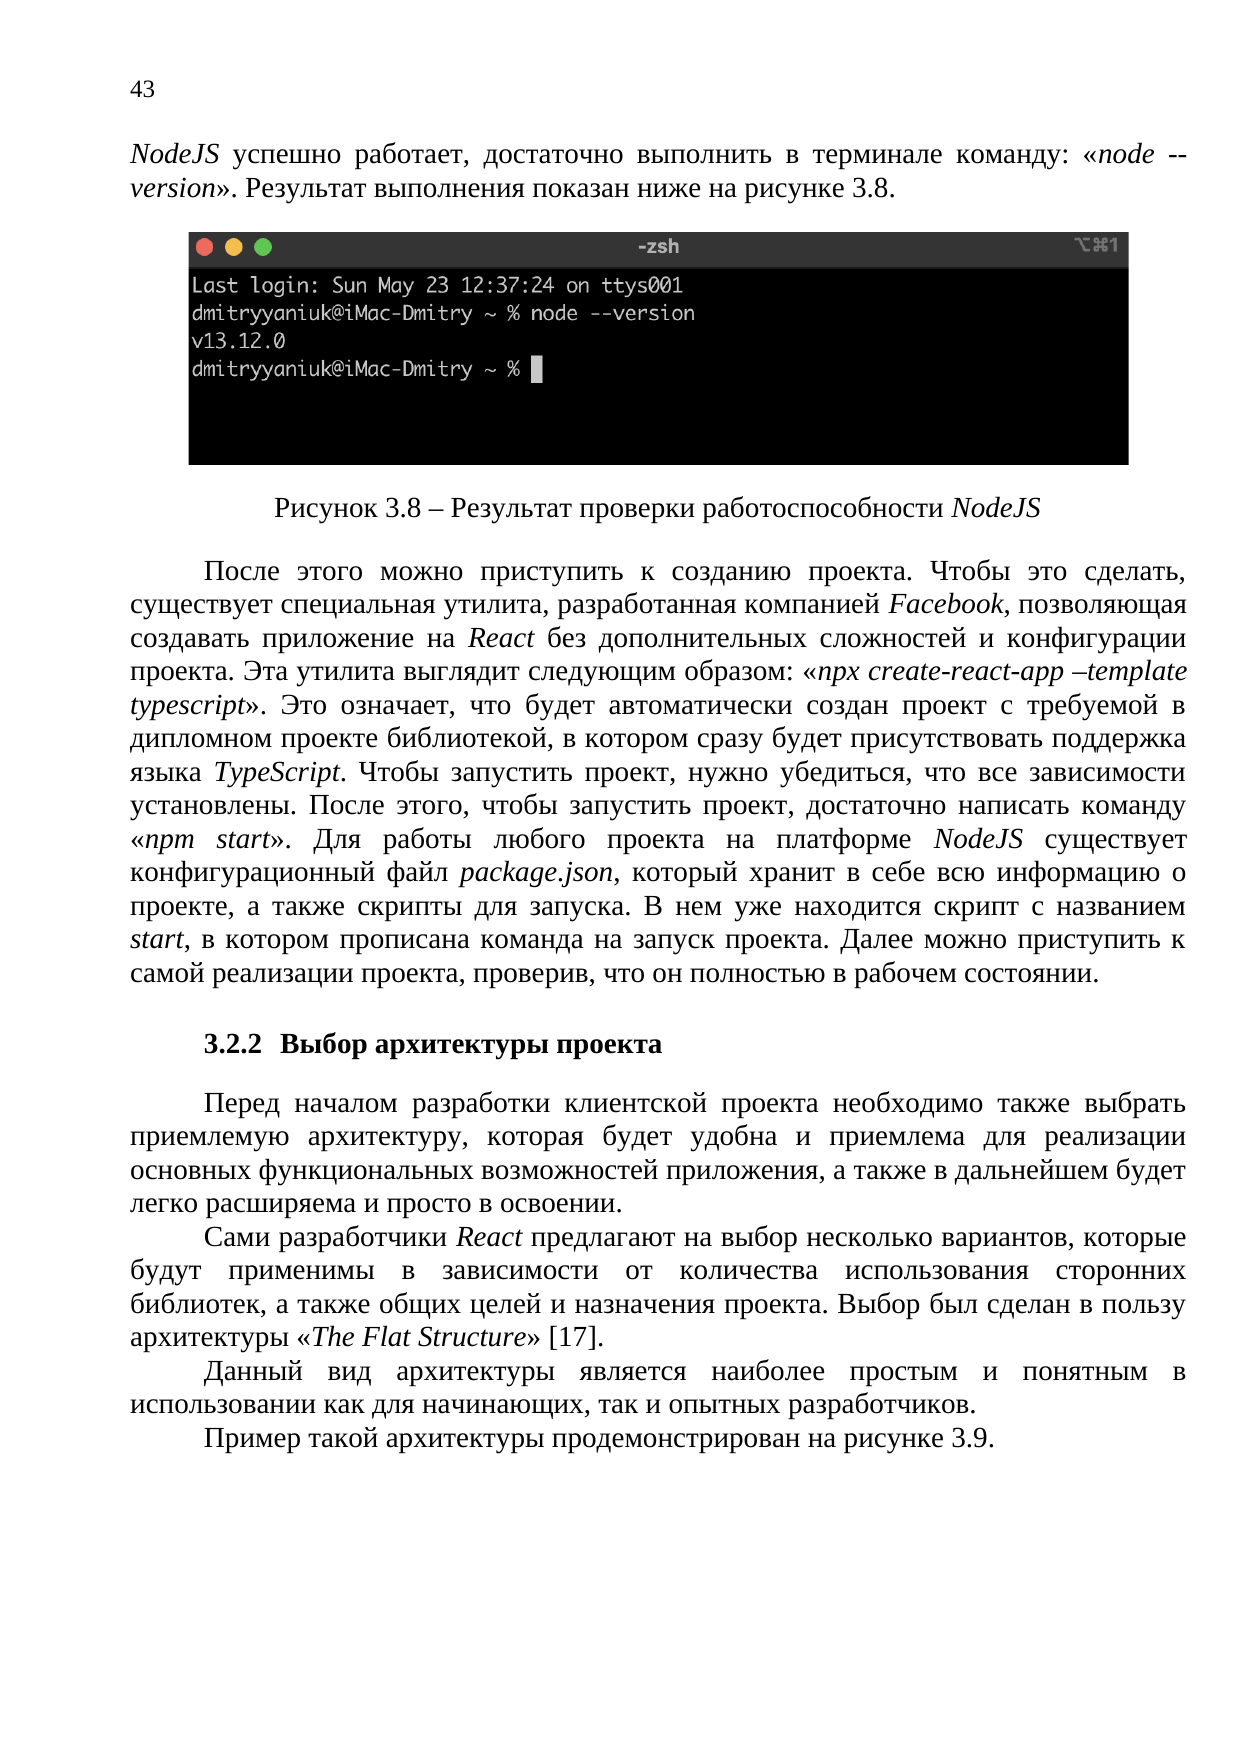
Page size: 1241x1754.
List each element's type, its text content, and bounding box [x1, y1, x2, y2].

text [130, 136, 1187, 203]
text Данный вид архитектуры является наиболее простым и понятным в использовании как для начинающих, так и опытных разработчиков. [130, 1353, 1187, 1420]
text Перед началом разработки клиентской проекта необходимо также выбрать приемлемую архитектуру, которая будет удобна и приемлема для реализации основных функциональных возможностей приложения, а также в дальнейшем будет легко расширяема и просто в освоении. [130, 1085, 1187, 1219]
text Сами разработчики React предлагают на выбор несколько вариантов, которые будут применимы в зависимости от количества использования сторонних библиотек, а также общих целей и назначения проекта. Выбор был сделан в пользу архитектуры «The Flat Structure» [17]. [130, 1219, 1187, 1353]
text Рисунок 3.8 – Результат проверки работоспособности NodeJS [130, 490, 1187, 523]
picture [188, 232, 1129, 465]
list Выбор архитектуры проекта [130, 1026, 1187, 1060]
text Пример такой архитектуры продемонстрирован на рисунке 3.9. [130, 1420, 1187, 1454]
text После этого можно приступить к созданию проекта. Чтобы это сделать, существует специальная утилита, разработанная компанией Facebook, позволяющая создавать приложение на React без дополнительных сложностей и конфигурации проекта. Эта утилита выглядит следующим образом: «npx create-react-app –template typescript». Это означает, что будет автоматически создан проект с требуемой в дипломном проекте библиотекой, в котором сразу будет присутствовать поддержка языка TypeScript. Чтобы запустить проект, нужно убедиться, что все зависимости установлены. После этого, чтобы запустить проект, достаточно написать команду «npm start». Для работы любого проекта на платформе NodeJS существует конфигурационный файл package.json, который хранит в себе всю информацию о проекте, а также скрипты для запуска. В нем уже находится скрипт с названием start, в котором прописана команда на запуск проекта. Далее можно приступить к самой реализации проекта, проверив, что он полностью в рабочем состоянии. [130, 553, 1187, 989]
